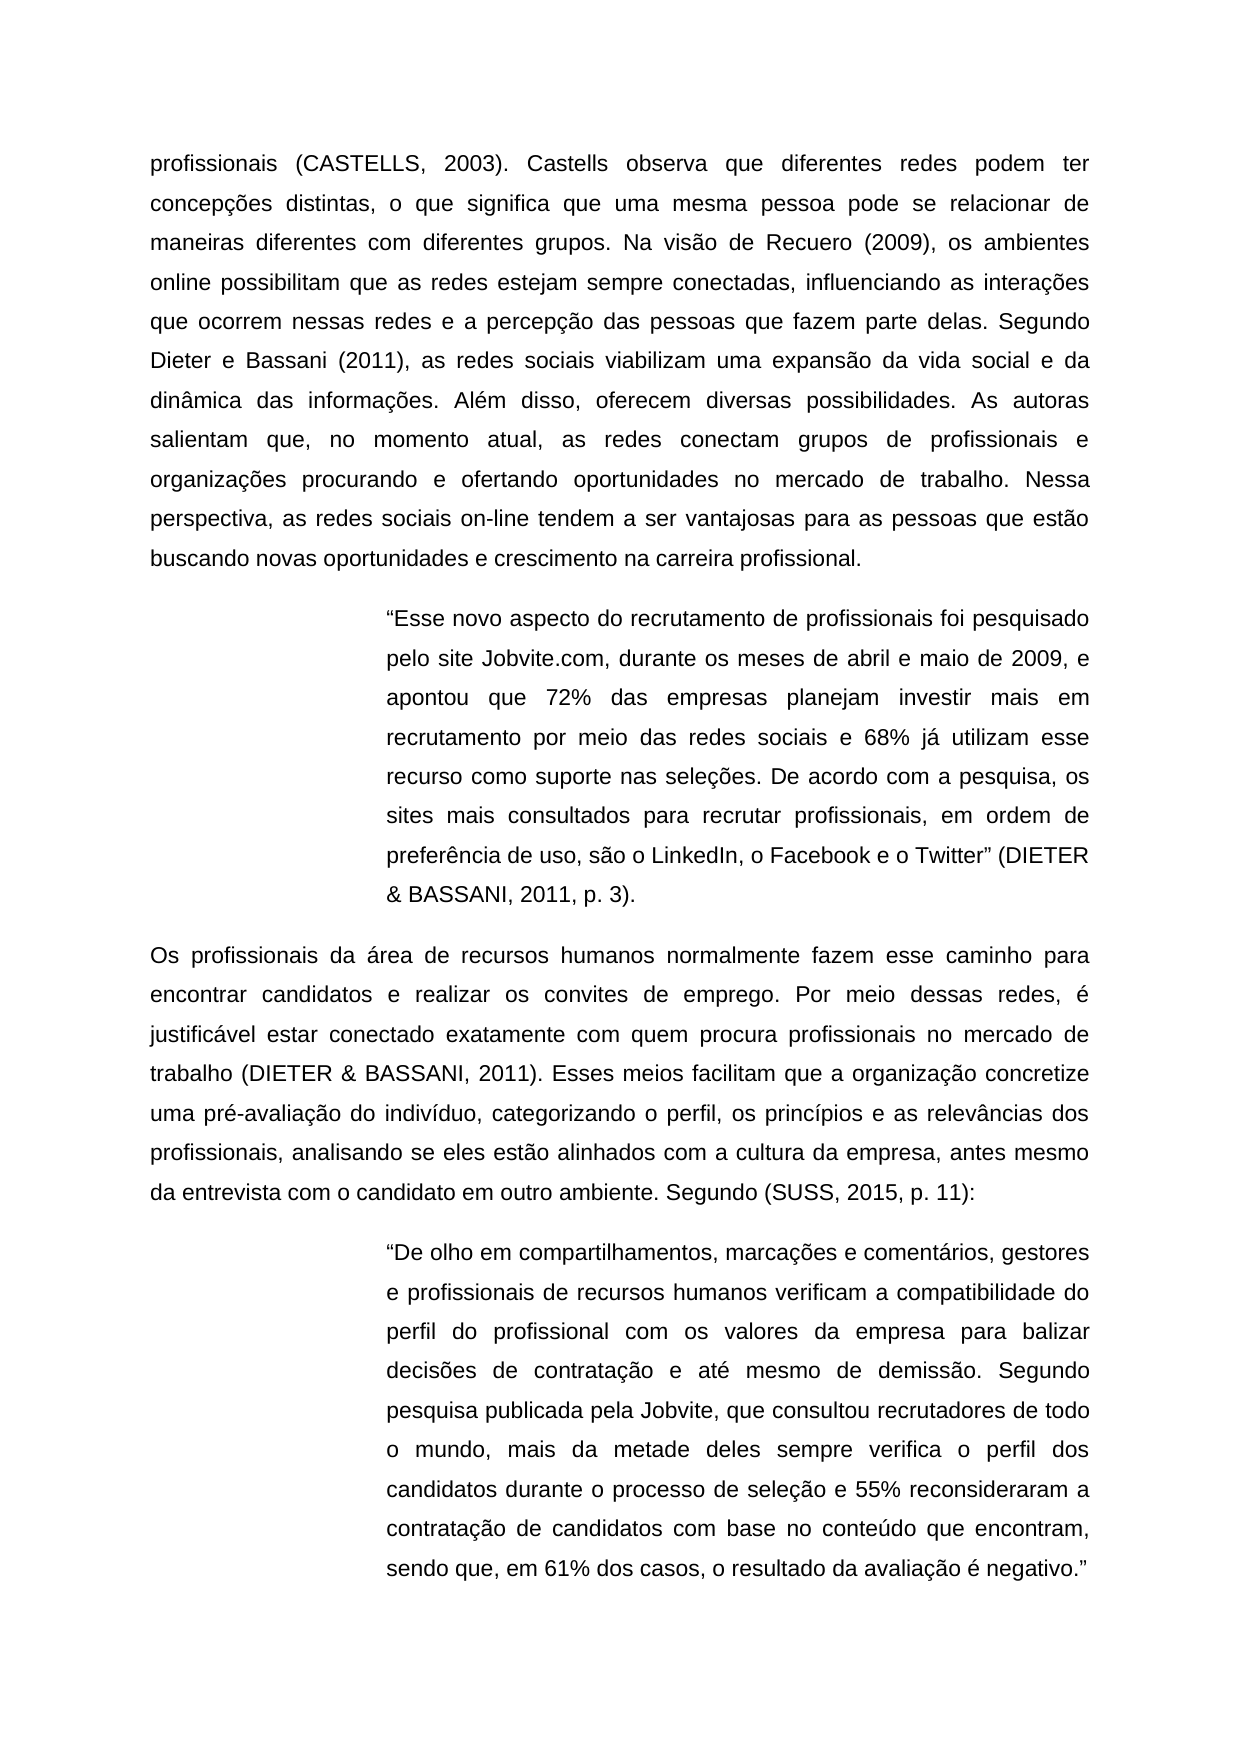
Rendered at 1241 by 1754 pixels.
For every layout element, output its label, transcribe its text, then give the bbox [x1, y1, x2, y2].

text “De olho em compartilhamentos, marcações e comentários, gestores e profissionais de recursos humanos verificam a compatibilidade do perfil do profissional com os valores da empresa para balizar decisões de contratação e até mesmo de demissão. Segundo pesquisa publicada pela Jobvite, que consultou recrutadores de todo o mundo, mais da metade deles sempre verifica o perfil dos candidatos durante o processo de seleção e 55% reconsideraram a contratação de candidatos com base no conteúdo que encontram, sendo que, em 61% dos casos, o resultado da avaliação é negativo.” [386, 1239, 1090, 1581]
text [150, 150, 1090, 571]
text “Esse novo aspecto do recrutamento de profissionais foi pesquisado pelo site Jobvite.com, durante os meses de abril e maio de 2009, e apontou que 72% das empresas planejam investir mais em recrutamento por meio das redes sociais e 68% já utilizam esse recurso como suporte nas seleções. De acordo com a pesquisa, os sites mais consultados para recrutar profissionais, em ordem de preferência de uso, são o LinkedIn, o Facebook e o Twitter” (DIETER & BASSANI, 2011, p. 3). [386, 605, 1090, 908]
text Os profissionais da área de recursos humanos normalmente fazem esse caminho para encontrar candidatos e realizar os convites de emprego. Por meio dessas redes, é justificável estar conectado exatamente com quem procura profissionais no mercado de trabalho (DIETER & BASSANI, 2011). Esses meios facilitam que a organização concretize uma pré-avaliação do indivíduo, categorizando o perfil, os princípios e as relevâncias dos profissionais, analisando se eles estão alinhados com a cultura da empresa, antes mesmo da entrevista com o candidato em outro ambiente. Segundo (SUSS, 2015, p. 11): [150, 942, 1090, 1205]
